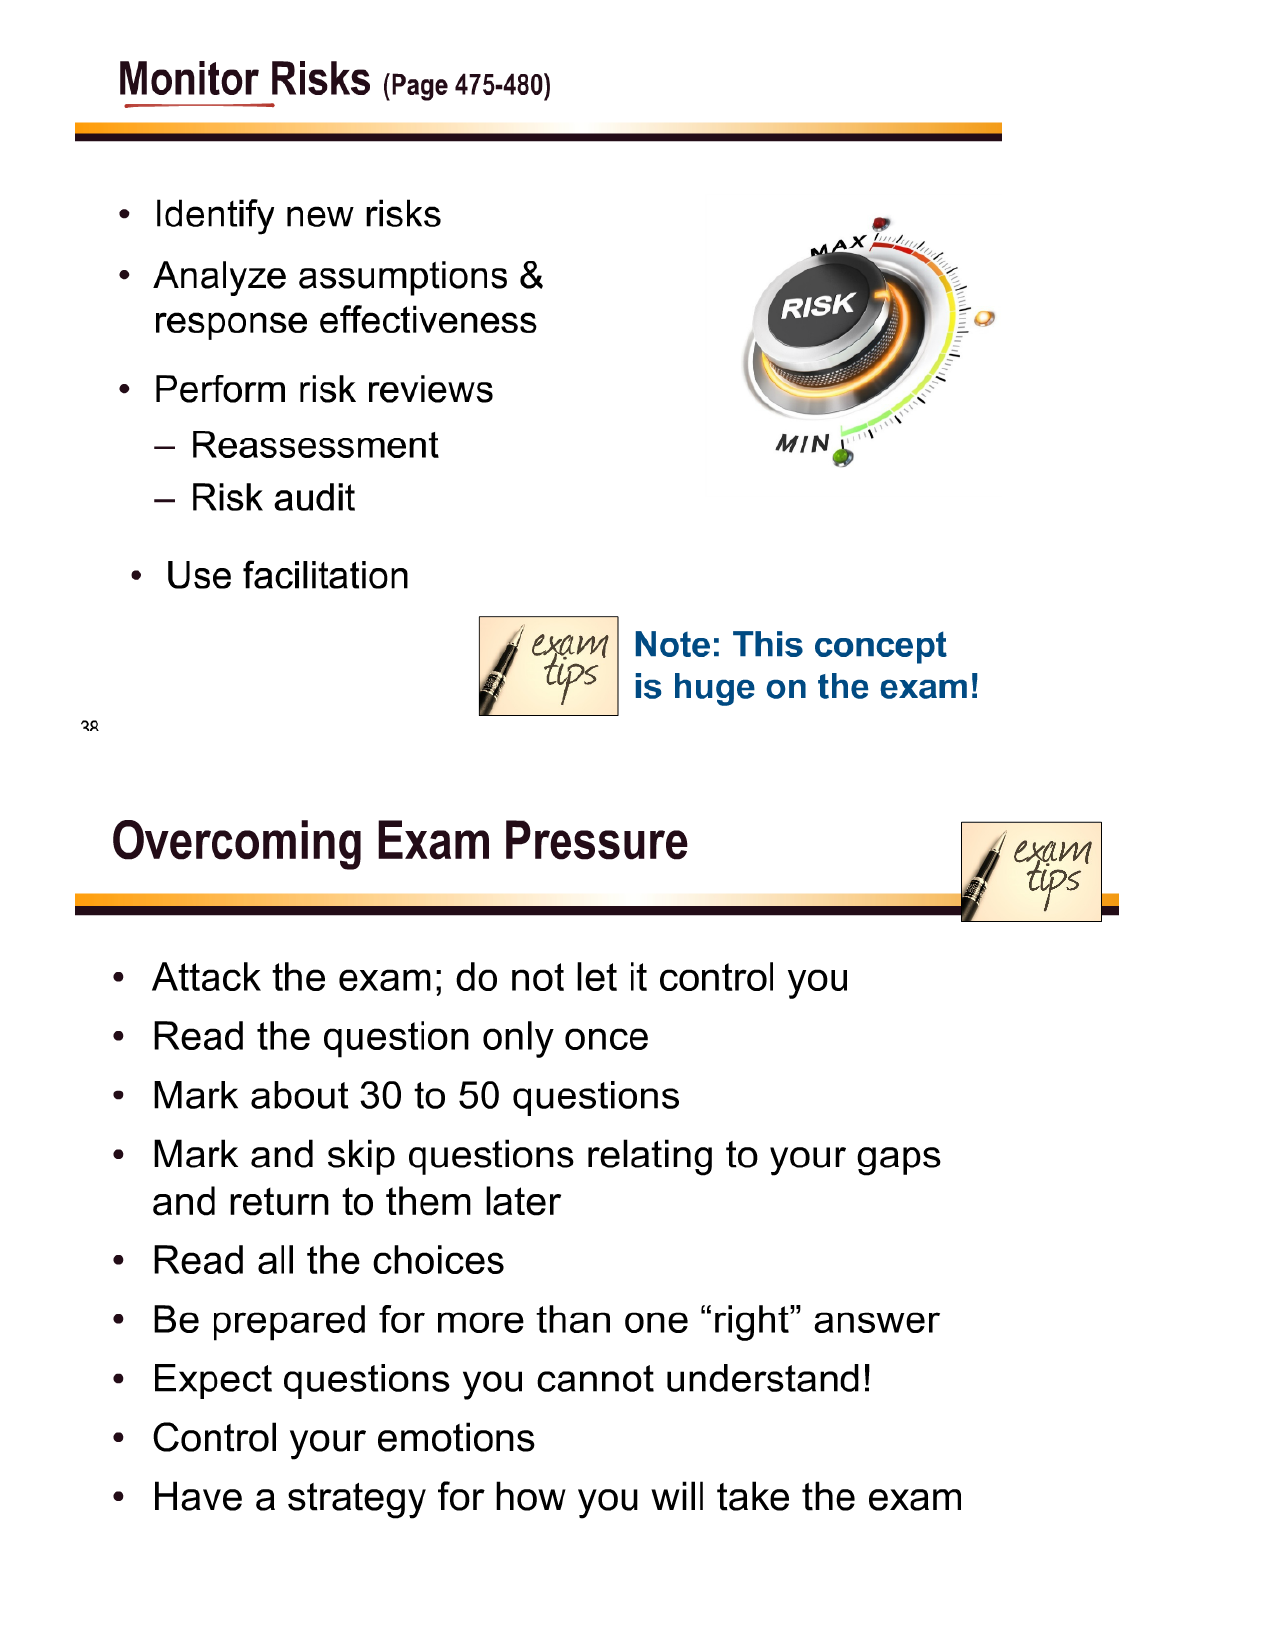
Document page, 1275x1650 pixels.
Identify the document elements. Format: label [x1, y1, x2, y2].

picture [75, 41, 1002, 731]
picture [75, 796, 1119, 1536]
